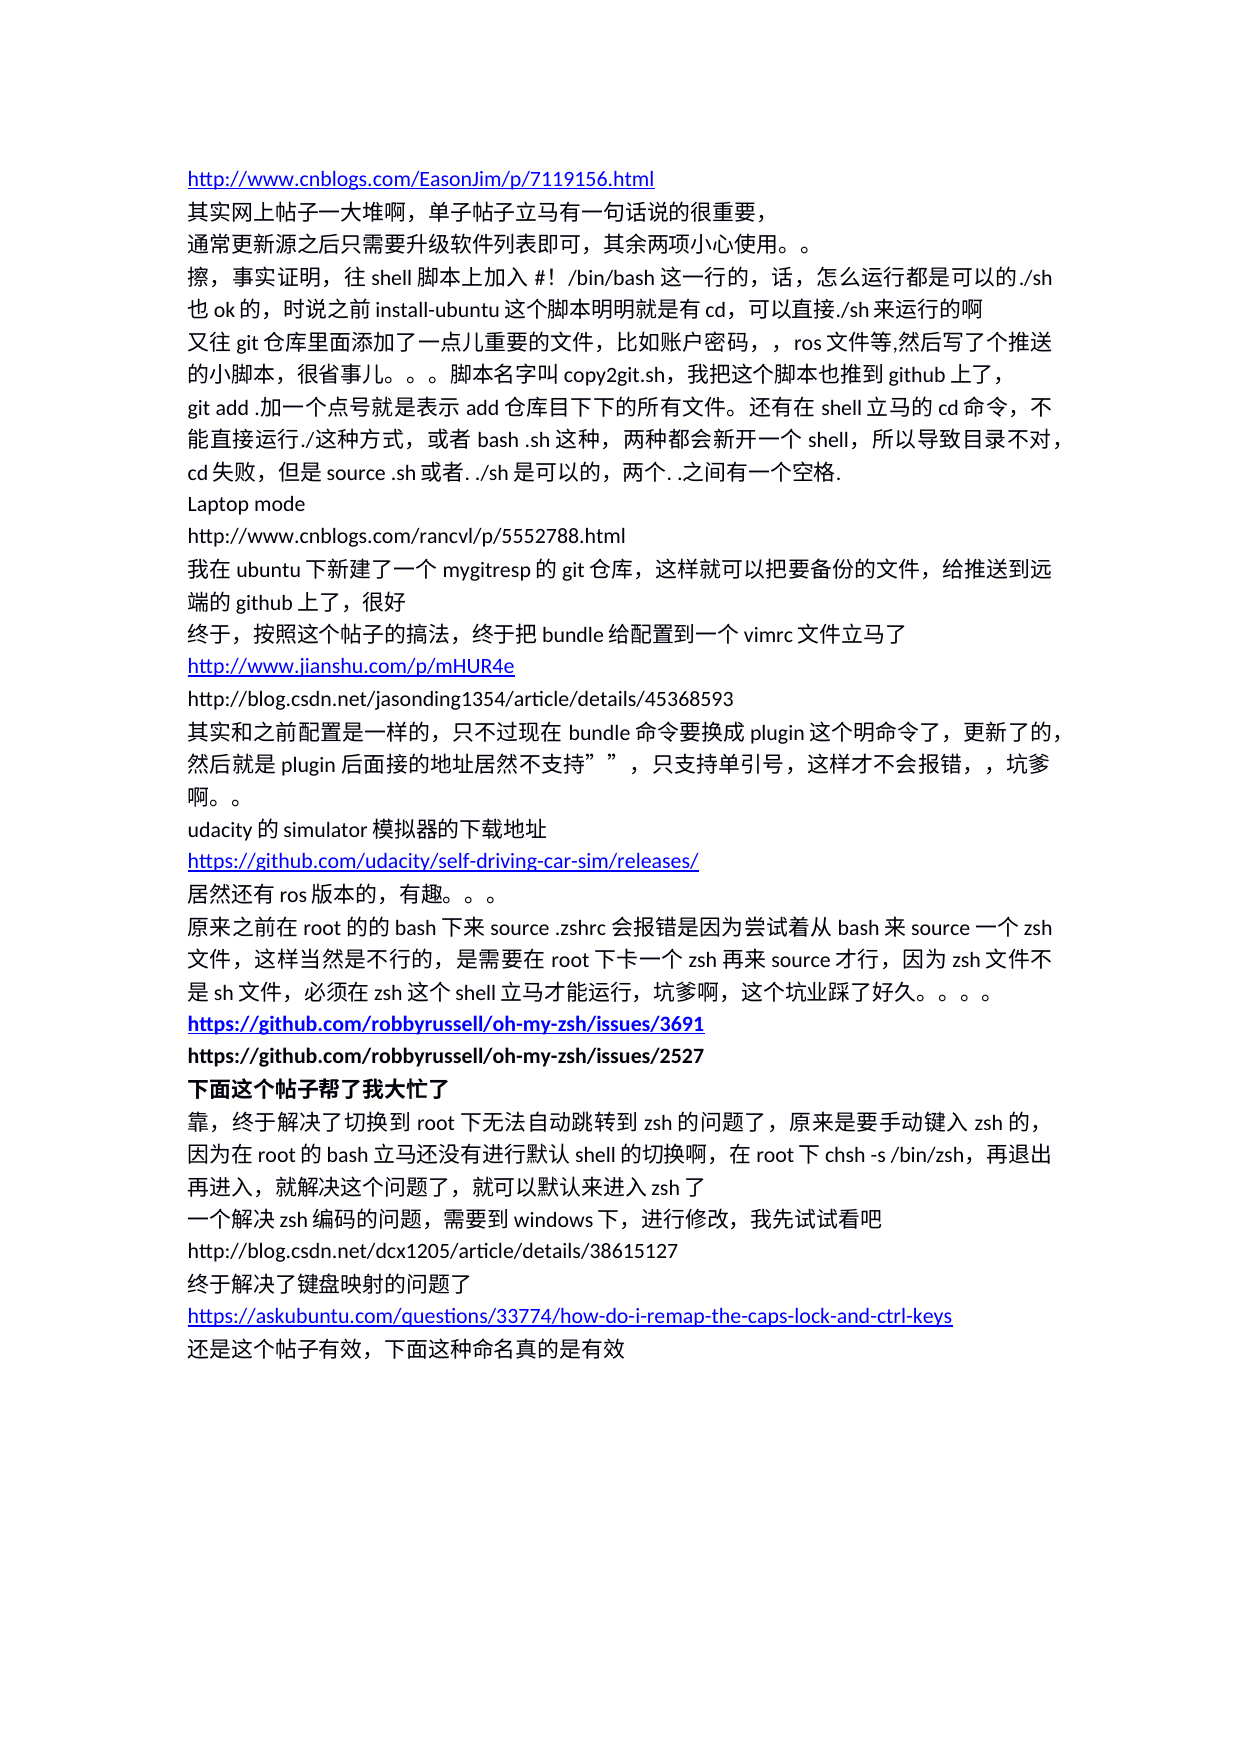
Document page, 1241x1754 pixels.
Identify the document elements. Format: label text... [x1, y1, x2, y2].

text 其实网上帖子一大堆啊，单子帖子立马有一句话说的很重要， [187, 194, 1053, 227]
text http://www.jianshu.com/p/mHUR4e [187, 649, 1053, 682]
text http://blog.csdn.net/jasonding1354/article/details/45368593 [187, 682, 1053, 714]
text 又往git仓库里面添加了一点儿重要的文件，比如账户密码，，ros文件等,然后写了个推送的小脚本，很省事儿。。。脚本名字叫copy2git.sh，我把这个脚本也推到github上了， [187, 324, 1053, 389]
text 终于，按照这个帖子的搞法，终于把bundle给配置到一个vimrc文件立马了 [187, 617, 1053, 649]
text https://github.com/robbyrussell/oh-my-zsh/issues/3691 [187, 1007, 1053, 1039]
text http://blog.csdn.net/dcx1205/article/details/38615127 [187, 1234, 1053, 1267]
text 原来之前在root的的bash下来source .zshrc会报错是因为尝试着从bash来source一个zsh文件，这样当然是不行的，是需要在root下卡一个zsh再来source才行，因为zsh文件不是sh文件，必须在zsh这个shell立马才能运行，坑爹啊，这个坑业踩了好久。。。。 [187, 909, 1053, 1007]
text 居然还有ros版本的，有趣。。。 [187, 877, 1053, 909]
text http://www.cnblogs.com/rancvl/p/5552788.html [187, 519, 1053, 552]
text git add .加一个点号就是表示add仓库目下下的所有文件。还有在shell立马的cd命令，不能直接运行./这种方式，或者bash .sh这种，两种都会新开一个shell，所以导致目录不对，cd失败，但是source .sh或者. ./sh是可以的，两个. .之间有一个空格. [187, 389, 1053, 487]
text http://www.cnblogs.com/EasonJim/p/7119156.html [187, 162, 1053, 194]
text https://askubuntu.com/questions/33774/how-do-i-remap-the-caps-lock-and-ctrl-keys [187, 1299, 1053, 1332]
text 靠，终于解决了切换到root下无法自动跳转到zsh的问题了，原来是要手动键入zsh的，因为在root的bash立马还没有进行默认shell的切换啊，在root下chsh -s /bin/zsh，再退出再进入，就解决这个问题了，就可以默认来进入zsh了 [187, 1104, 1053, 1202]
text https://github.com/udacity/self-driving-car-sim/releases/ [187, 844, 1053, 877]
text 下面这个帖子帮了我大忙了 [187, 1072, 1053, 1104]
text 终于解决了键盘映射的问题了 [187, 1267, 1053, 1299]
text udacity的simulator模拟器的下载地址 [187, 812, 1053, 844]
text 通常更新源之后只需要升级软件列表即可，其余两项小心使用。。 [187, 227, 1053, 259]
text 其实和之前配置是一样的，只不过现在bundle命令要换成plugin这个明命令了，更新了的，然后就是plugin 后面接的地址居然不支持””，只支持单引号，这样才不会报错，，坑爹啊。。 [187, 714, 1053, 812]
text https://github.com/robbyrussell/oh-my-zsh/issues/2527 [187, 1039, 1053, 1072]
text 擦，事实证明，往shell脚本上加入 #！/bin/bash这一行的，话，怎么运行都是可以的./sh也ok的，时说之前install-ubuntu这个脚本明明就是有cd，可以直接./sh来运行的啊 [187, 259, 1053, 324]
text 一个解决zsh编码的问题，需要到windows下，进行修改，我先试试看吧 [187, 1202, 1053, 1234]
text 还是这个帖子有效，下面这种命名真的是有效 [187, 1332, 1053, 1364]
text Laptop mode [187, 487, 1053, 519]
text 我在ubuntu下新建了一个mygitresp的git仓库，这样就可以把要备份的文件，给推送到远端的github上了，很好 [187, 552, 1053, 617]
